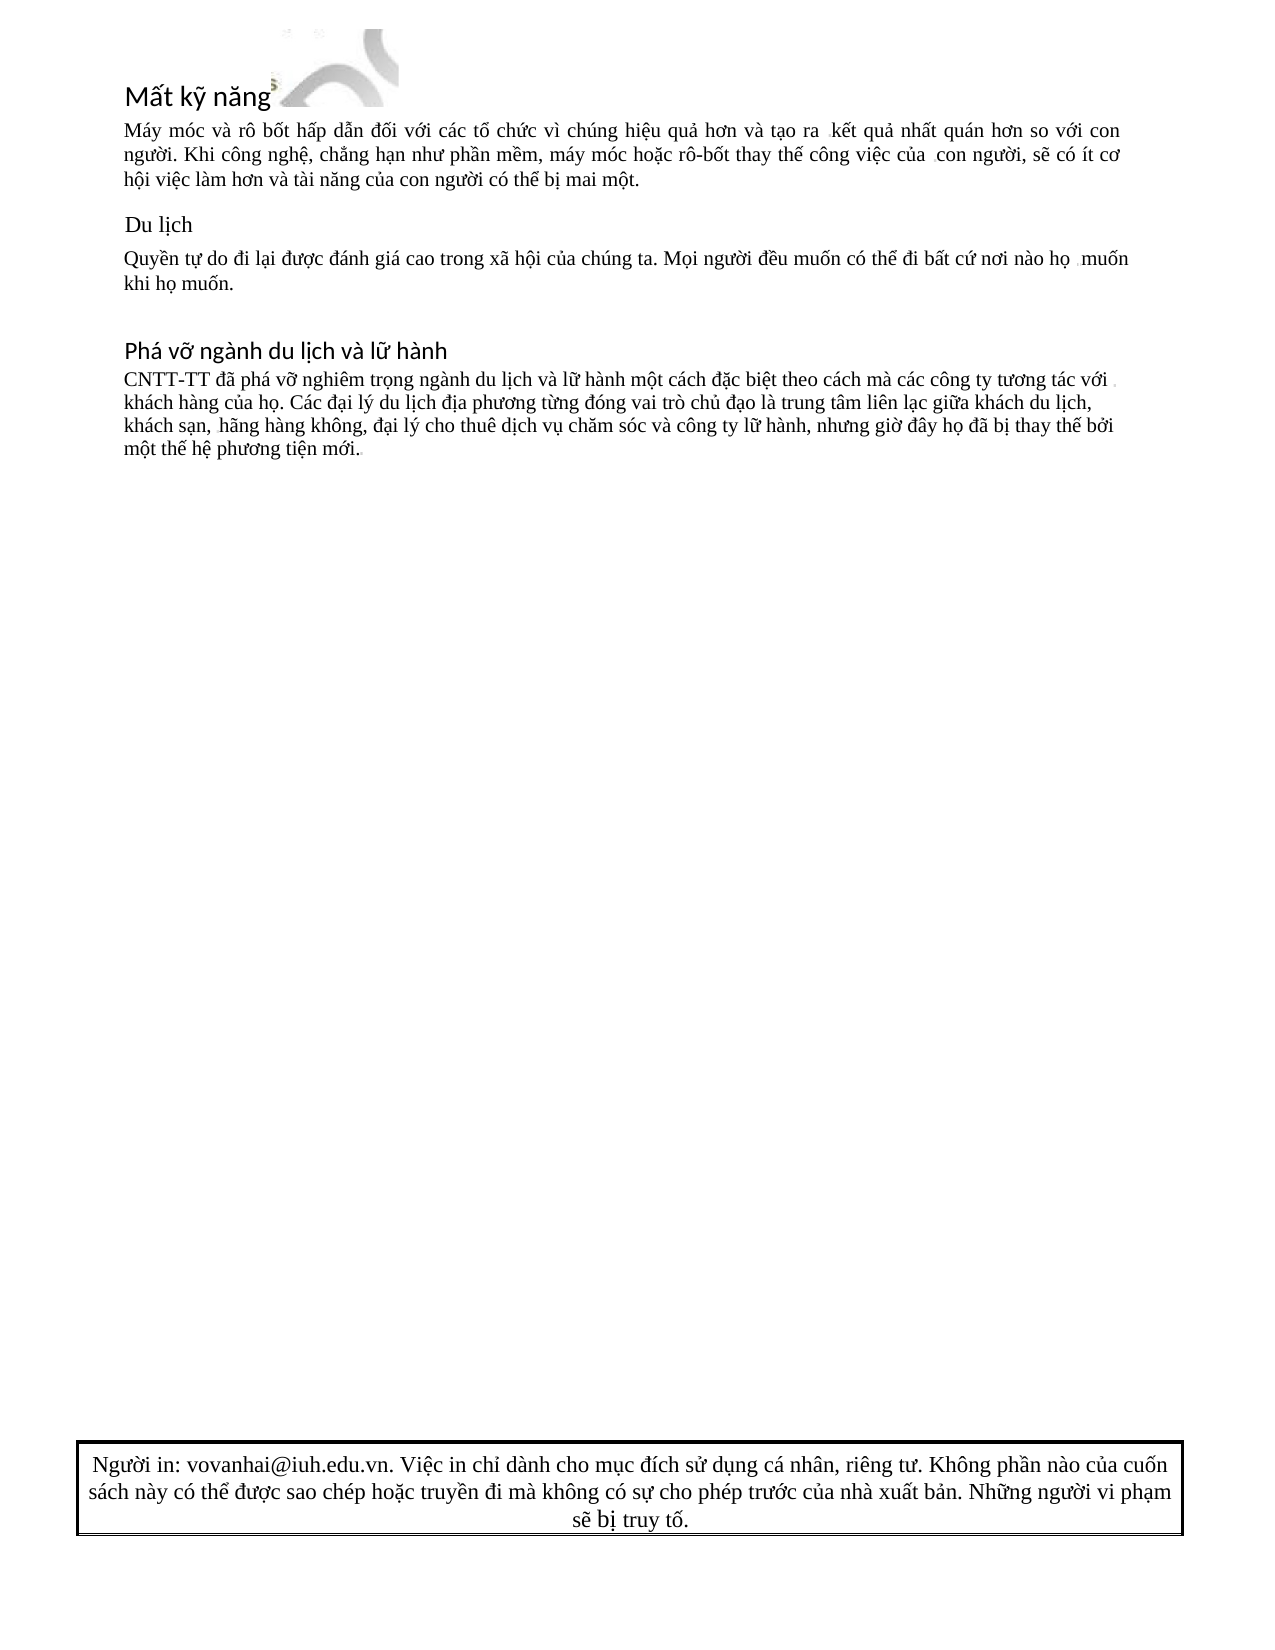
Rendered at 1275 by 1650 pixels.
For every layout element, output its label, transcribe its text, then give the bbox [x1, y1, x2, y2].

picture [271, 29, 399, 107]
subtitle Phá vỡ ngành du lịch và lữ hành [124, 335, 773, 366]
text CNTT-TT đã phá vỡ nghiêm trọng ngành du lịch và lữ hành một cách đặc biệt theo cách mà các công ty tương tác với khách hàng của họ. Các đại lý du lịch địa phương từng đóng vai trò chủ đạo là trung tâm liên lạc giữa khách du lịch, khách sạn, hãng hàng không, đại lý cho thuê dịch vụ chăm sóc và công ty lữ hành, nhưng giờ đây họ đã bị thay thế bởi một thế hệ phương tiện mới. [123, 369, 1128, 459]
subtitle Mất kỹ năng [124, 30, 687, 114]
text Máy móc và rô bốt hấp dẫn đối với các tổ chức vì chúng hiệu quả hơn và tạo ra kết quả nhất quán hơn so với con người. Khi công nghệ, chẳng hạn như phần mềm, máy móc hoặc rô-bốt thay thế công việc của con người, sẽ có ít cơ hội việc làm hơn và tài năng của con người có thể bị mai một. [123, 118, 1121, 191]
text Quyền tự do đi lại được đánh giá cao trong xã hội của chúng ta. Mọi người đều muốn có thể đi bất cứ nơi nào họ muốn khi họ muốn. [123, 246, 1128, 295]
text Du lịch [124, 211, 1184, 238]
